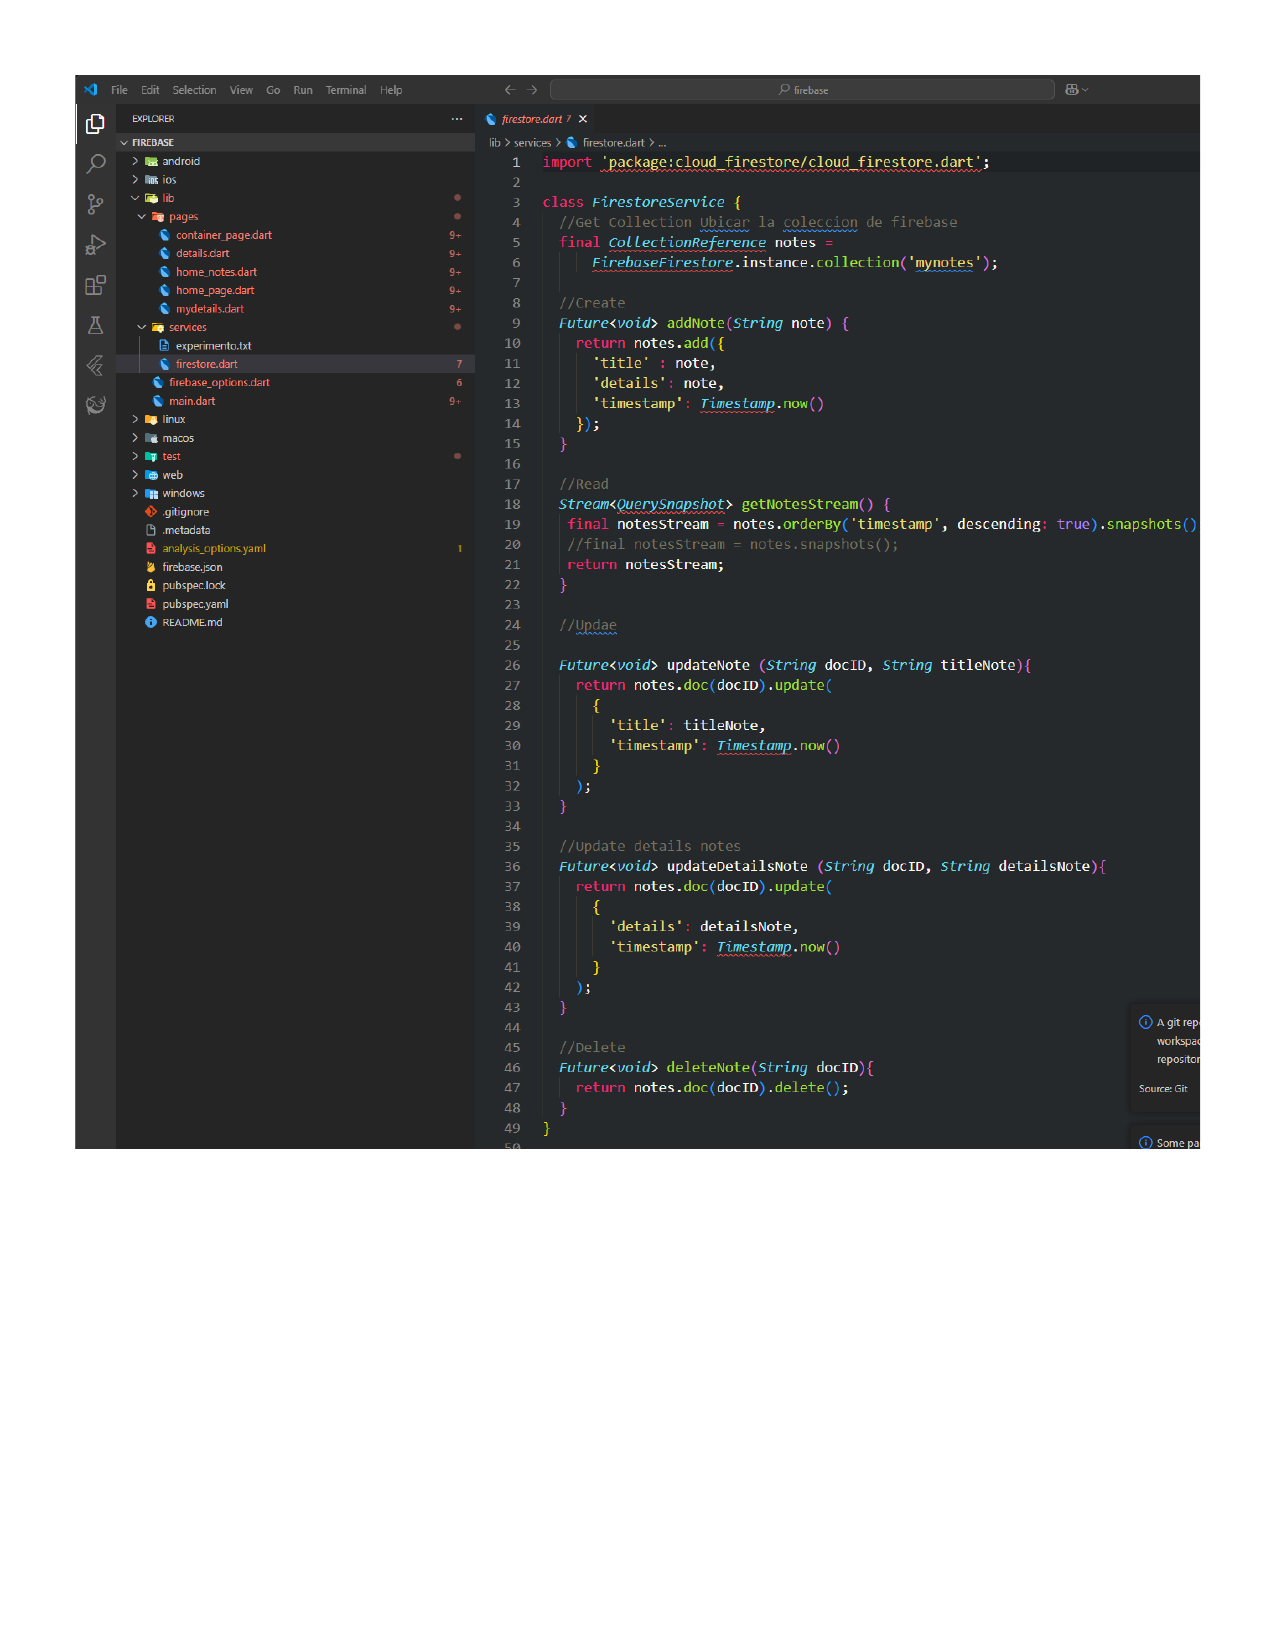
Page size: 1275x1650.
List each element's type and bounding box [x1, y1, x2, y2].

picture [75, 75, 1200, 1149]
